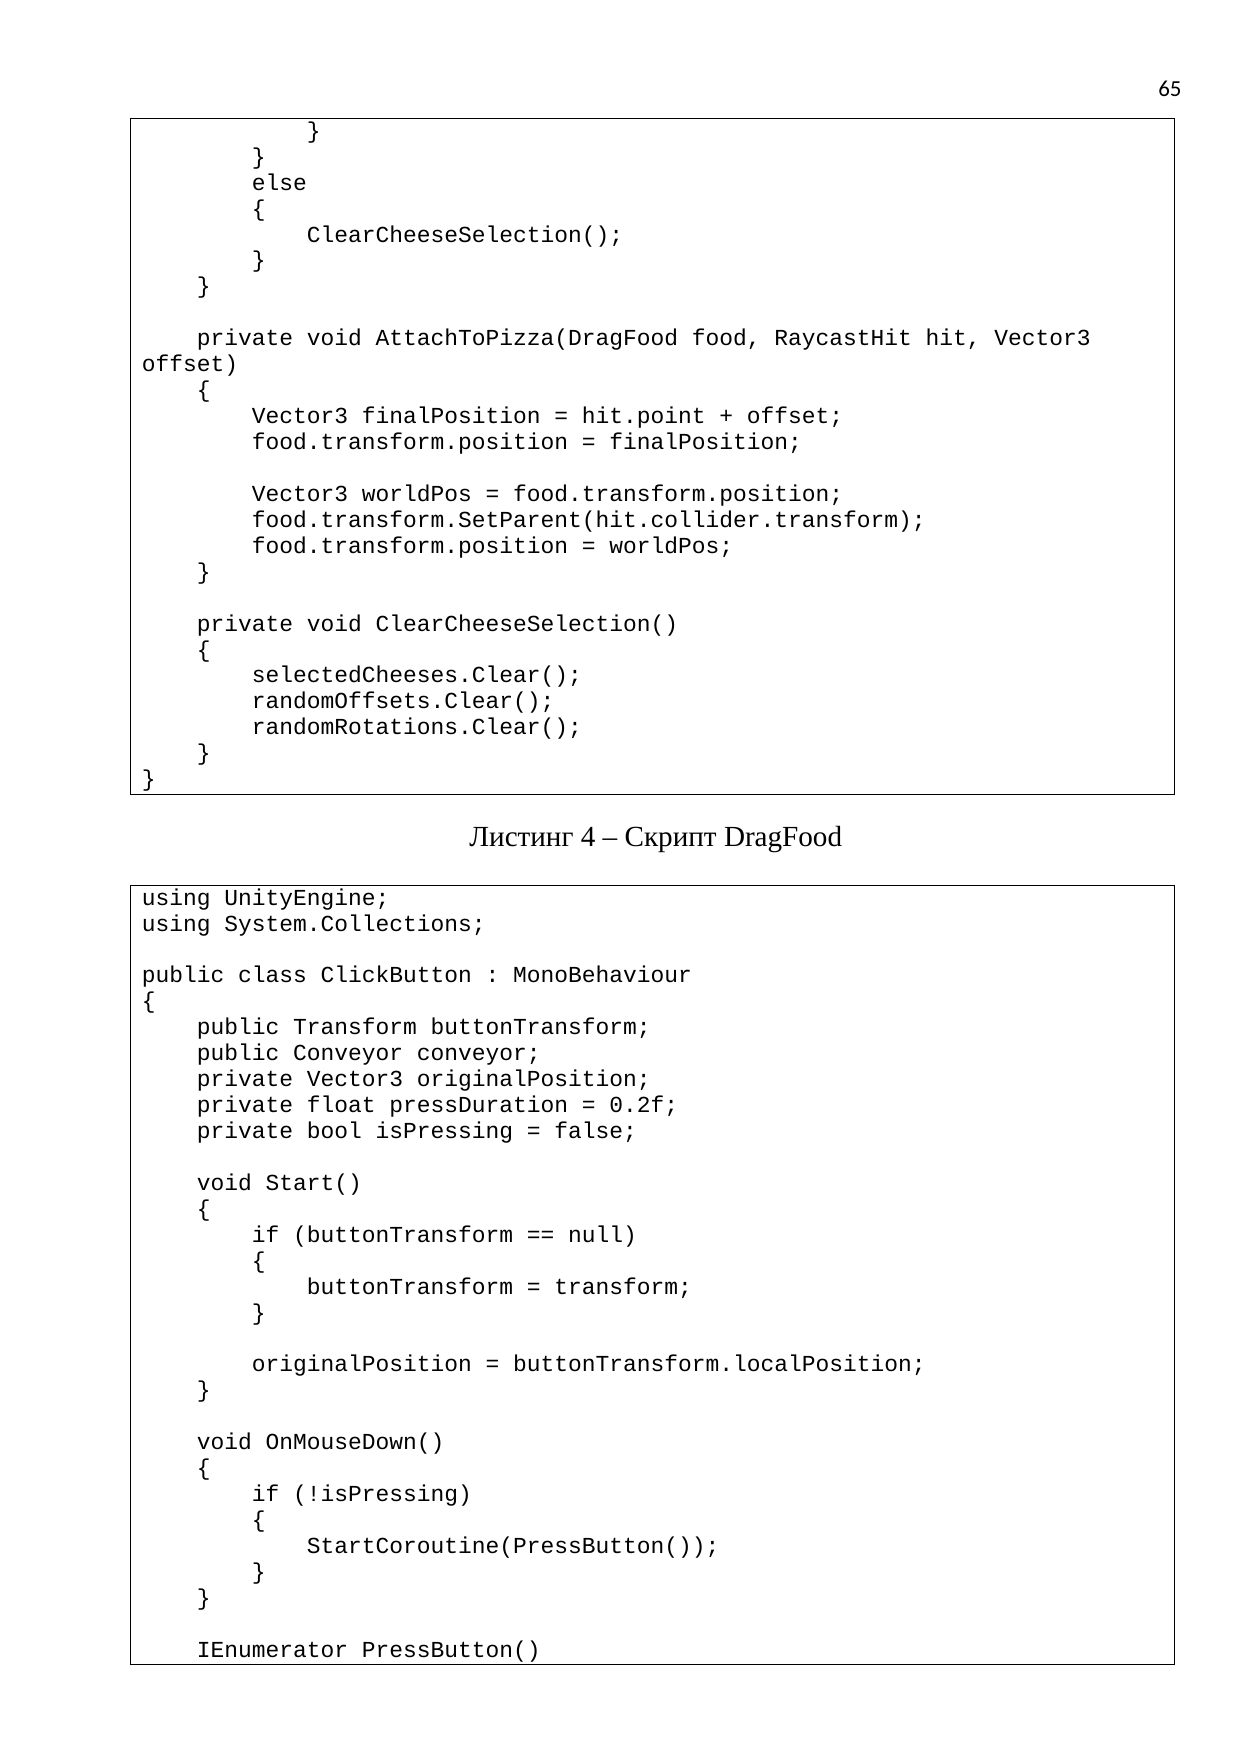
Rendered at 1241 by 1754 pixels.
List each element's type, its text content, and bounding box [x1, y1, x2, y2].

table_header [131, 119, 1174, 793]
text Листинг 4 – Скрипт DragFood [130, 819, 1181, 853]
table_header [131, 886, 1174, 1664]
